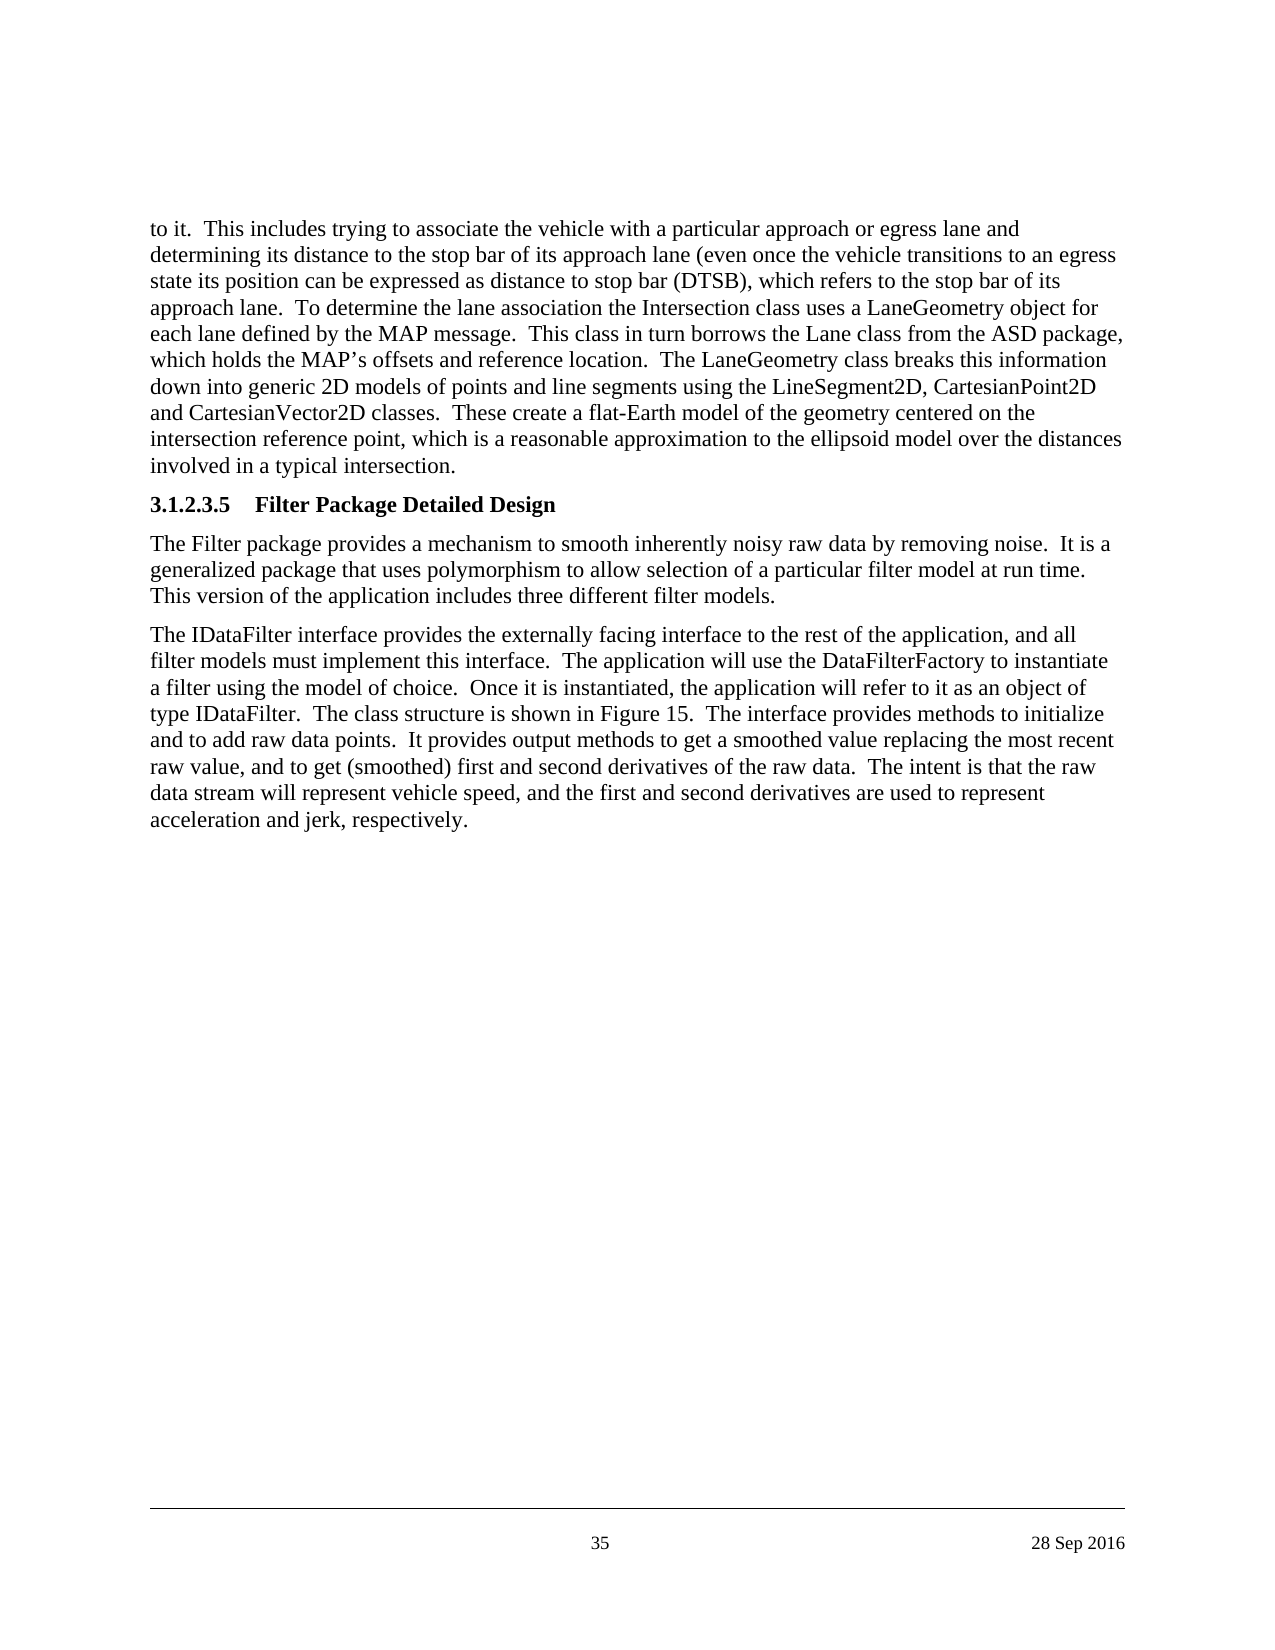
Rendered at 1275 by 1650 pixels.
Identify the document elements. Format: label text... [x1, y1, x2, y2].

text The Filter package provides a mechanism to smooth inherently noisy raw data by removing noise. It is a generalized package that uses polymorphism to allow selection of a particular filter model at run time. This version of the application includes three different filter models. [150, 529, 1125, 609]
subtitle Filter Package Detailed Design [150, 491, 1125, 517]
text The IDataFilter interface provides the externally facing interface to the rest of the application, and all filter models must implement this interface. The application will use the DataFilterFactory to instantiate a filter using the model of choice. Once it is instantiated, the application will refer to it as an object of type IDataFilter. The class structure is shown in Figure 15. The interface provides methods to initialize and to add raw data points. It provides output methods to get a smoothed value replacing the most recent raw value, and to get (smoothed) first and second derivatives of the raw data. The intent is that the raw data stream will represent vehicle speed, and the first and second derivatives are used to represent acceleration and jerk, respectively. [150, 621, 1125, 832]
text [150, 215, 1125, 478]
